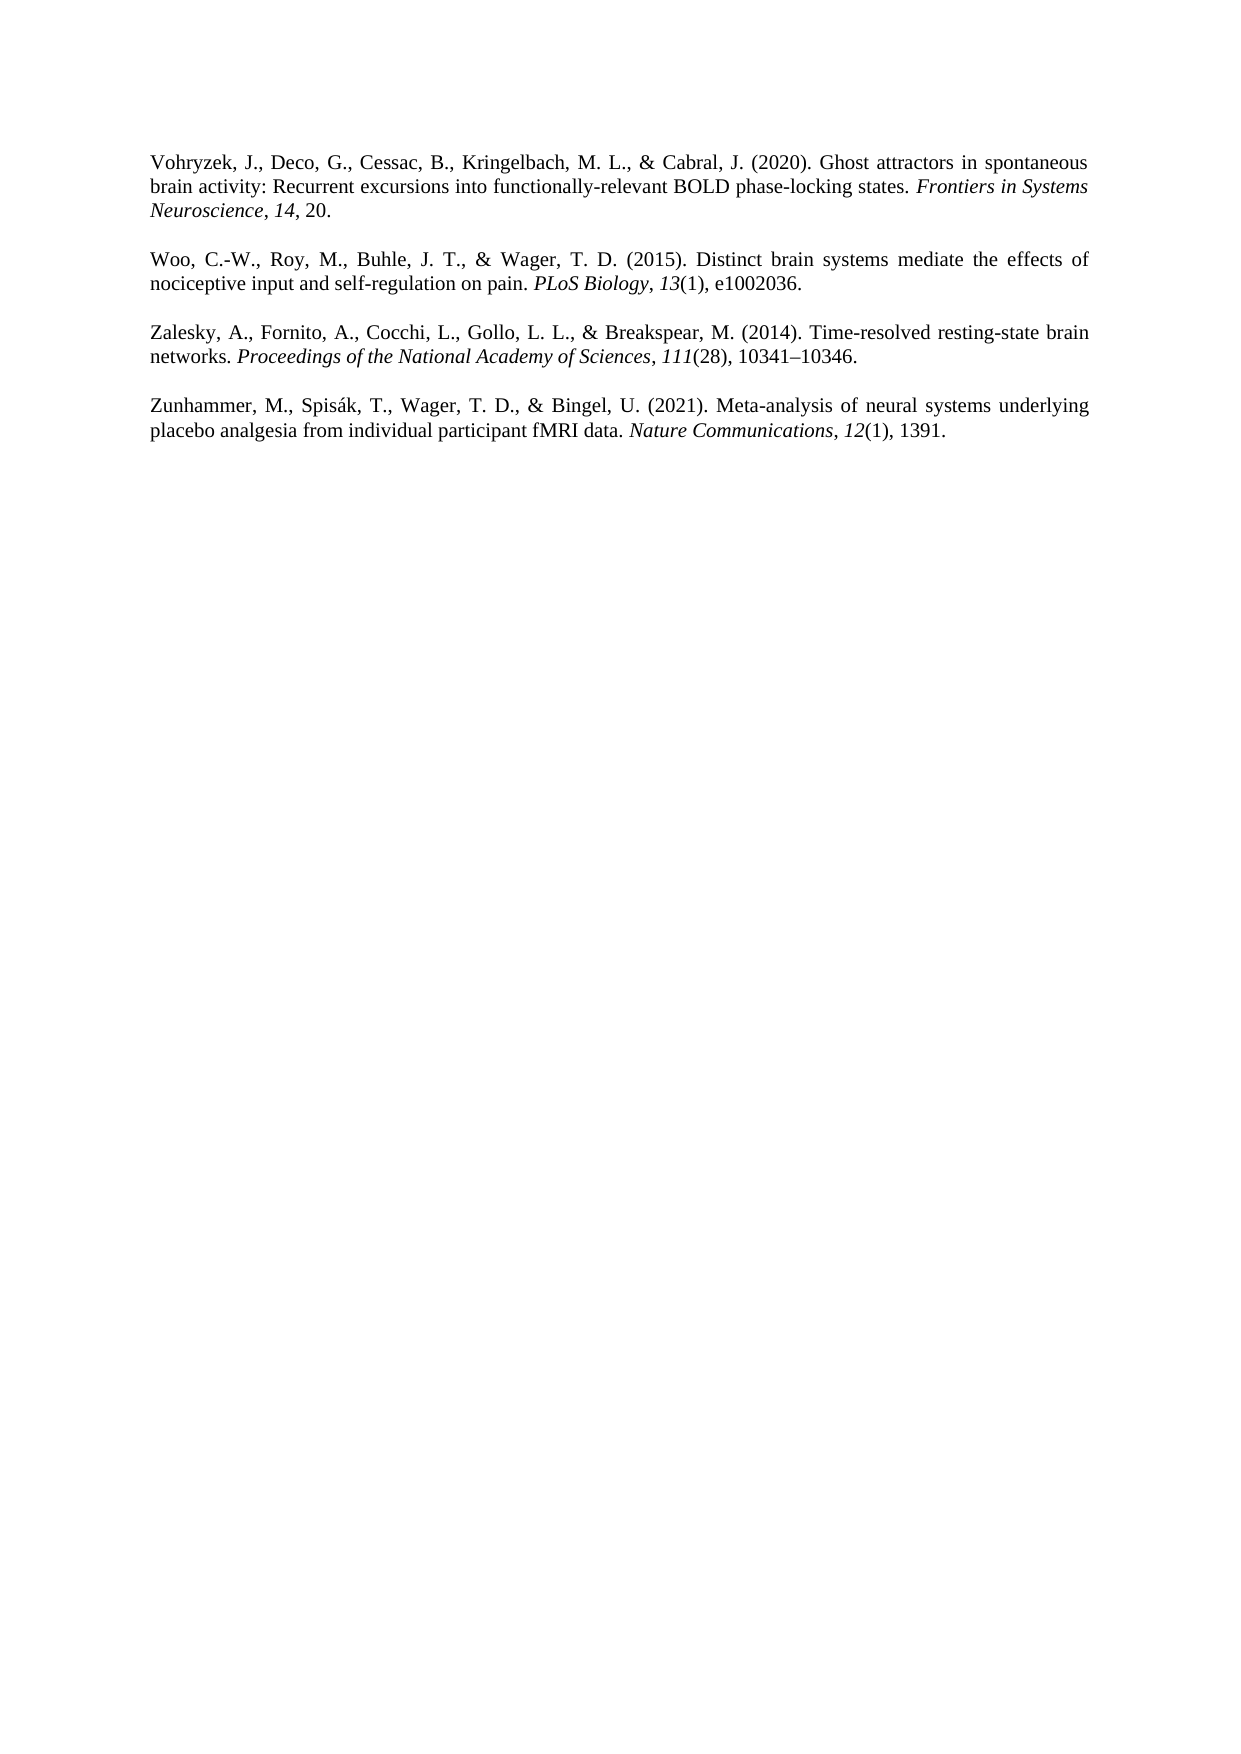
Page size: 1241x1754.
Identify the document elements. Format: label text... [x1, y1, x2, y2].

text Vohryzek, J., Deco, G., Cessac, B., Kringelbach, M. L., & Cabral, J. (2020). Ghost attractors in spontaneous brain activity: Recurrent excursions into functionally-relevant BOLD phase-locking states. Frontiers in Systems Neuroscience, 14, 20. [150, 150, 1090, 222]
text Woo, C.-W., Roy, M., Buhle, J. T., & Wager, T. D. (2015). Distinct brain systems mediate the effects of nociceptive input and self-regulation on pain. PLoS Biology, 13(1), e1002036. [150, 247, 1090, 295]
text Zunhammer, M., Spisák, T., Wager, T. D., & Bingel, U. (2021). Meta-analysis of neural systems underlying placebo analgesia from individual participant fMRI data. Nature Communications, 12(1), 1391. [150, 393, 1090, 442]
text Zalesky, A., Fornito, A., Cocchi, L., Gollo, L. L., & Breakspear, M. (2014). Time-resolved resting-state brain networks. Proceedings of the National Academy of Sciences, 111(28), 10341–10346. [150, 320, 1090, 368]
